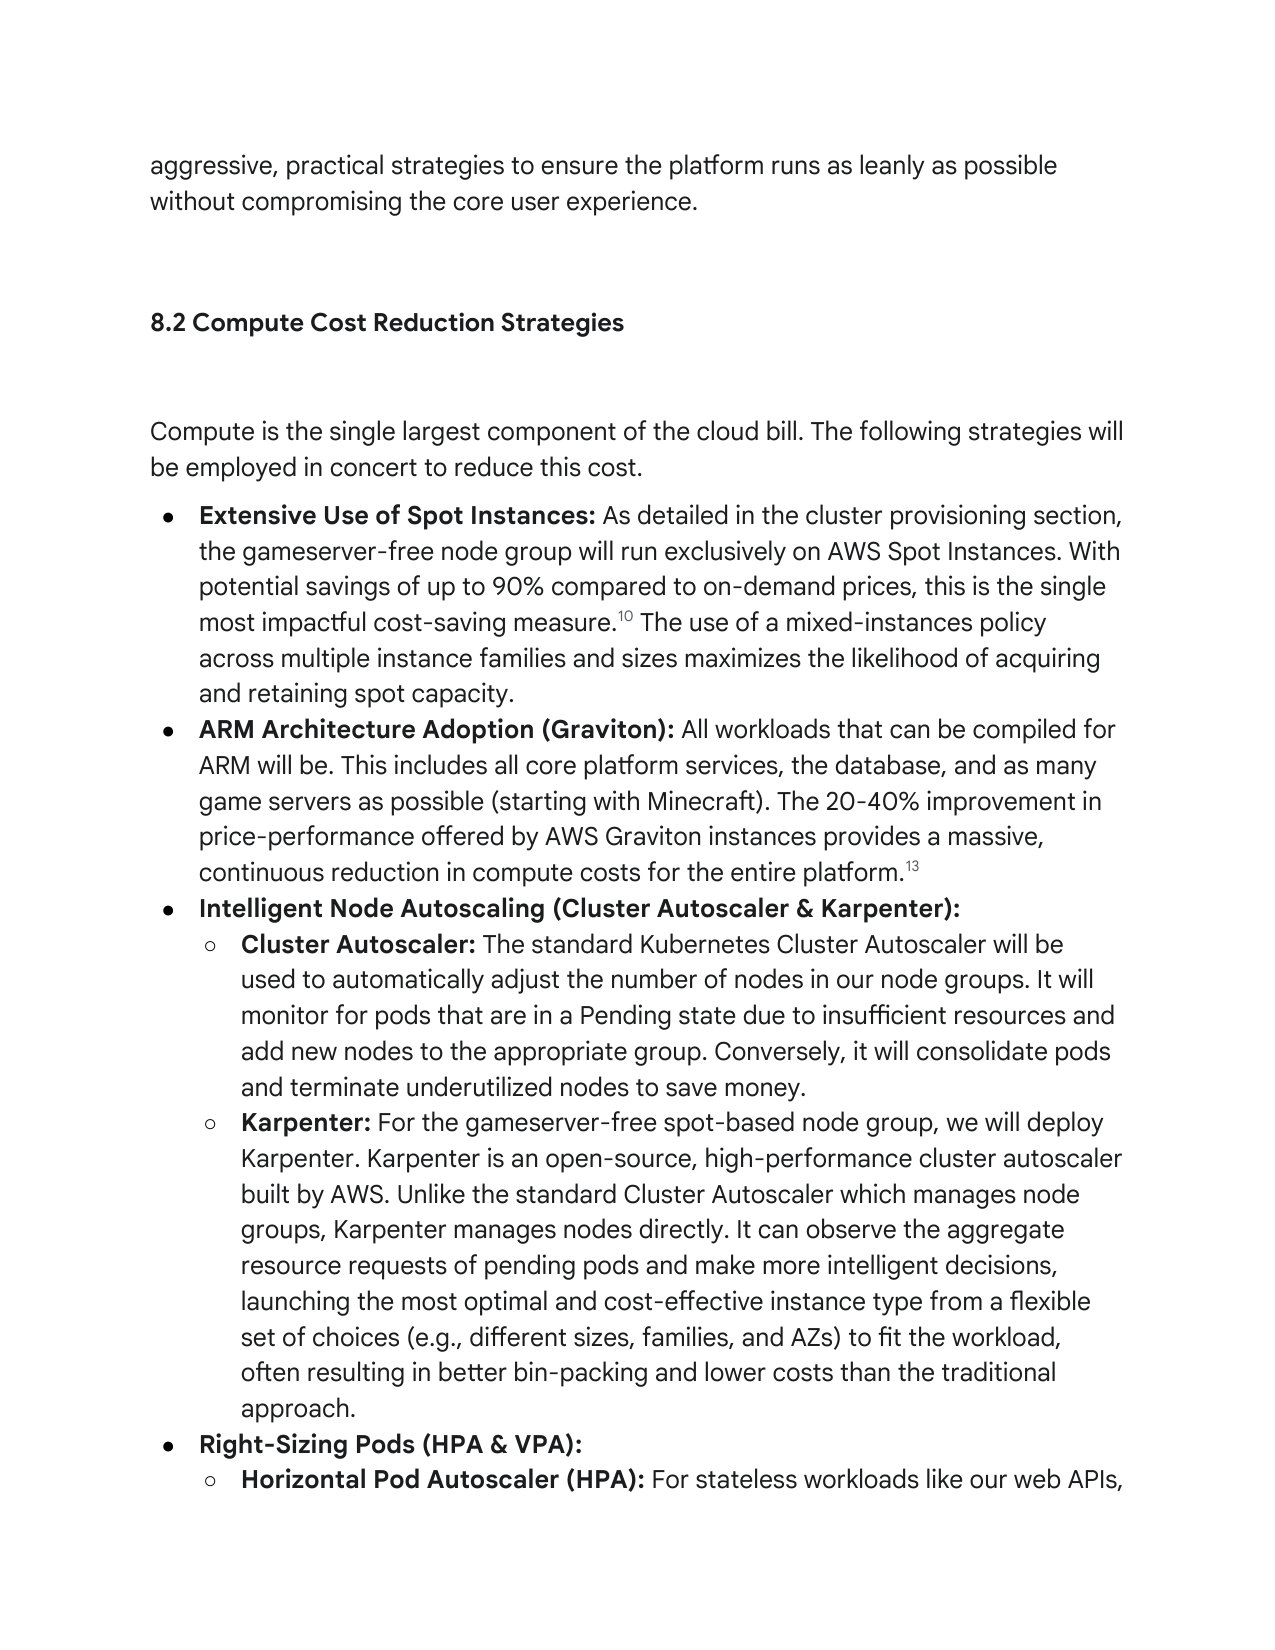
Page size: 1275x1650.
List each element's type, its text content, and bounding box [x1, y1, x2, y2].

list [203, 1465, 1125, 1496]
list Extensive Use of Spot Instances: As detailed in the cluster provisioning section, the gameserver-free node group will run exclusively on AWS Spot Instances. With potential savings of up to 90% compared to on-demand prices, this is the single most impactful cost-saving measure.10 The use of a mixed-instances policy across multiple instance families and sizes maximizes the likelihood of acquiring and retaining spot capacity. [161, 500, 1125, 710]
list Intelligent Node Autoscaling (Cluster Autoscaler & Karpenter): [161, 893, 1125, 924]
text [150, 150, 1125, 217]
text Compute is the single largest component of the cloud bill. The following strategies will be employed in concert to reduce this cost. [150, 416, 1125, 483]
list Cluster Autoscaler: The standard Kubernetes Cluster Autoscaler will be used to automatically adjust the number of nodes in our node groups. It will monitor for pods that are in a Pending state due to insufficient resources and add new nodes to the appropriate group. Conversely, it will consolidate pods and terminate underutilized nodes to save money. [203, 929, 1125, 1103]
list Karpenter: For the gameserver-free spot-based node group, we will deploy Karpenter. Karpenter is an open-source, high-performance cluster autoscaler built by AWS. Unlike the standard Cluster Autoscaler which manages node groups, Karpenter manages nodes directly. It can observe the aggregate resource requests of pending pods and make more intelligent decisions, launching the most optimal and cost-effective instance type from a flexible set of choices (e.g., different sizes, families, and AZs) to fit the workload, often resulting in better bin-packing and lower costs than the traditional approach. [203, 1107, 1125, 1425]
list Right-Sizing Pods (HPA & VPA): [161, 1429, 1125, 1460]
subtitle 8.2 Compute Cost Reduction Strategies [150, 307, 1125, 338]
list ARM Architecture Adoption (Graviton): All workloads that can be compiled for ARM will be. This includes all core platform services, the database, and as many game servers as possible (starting with Minecraft). The 20-40% improvement in price-performance offered by AWS Graviton instances provides a massive, continuous reduction in compute costs for the entire platform.13 [161, 714, 1125, 889]
